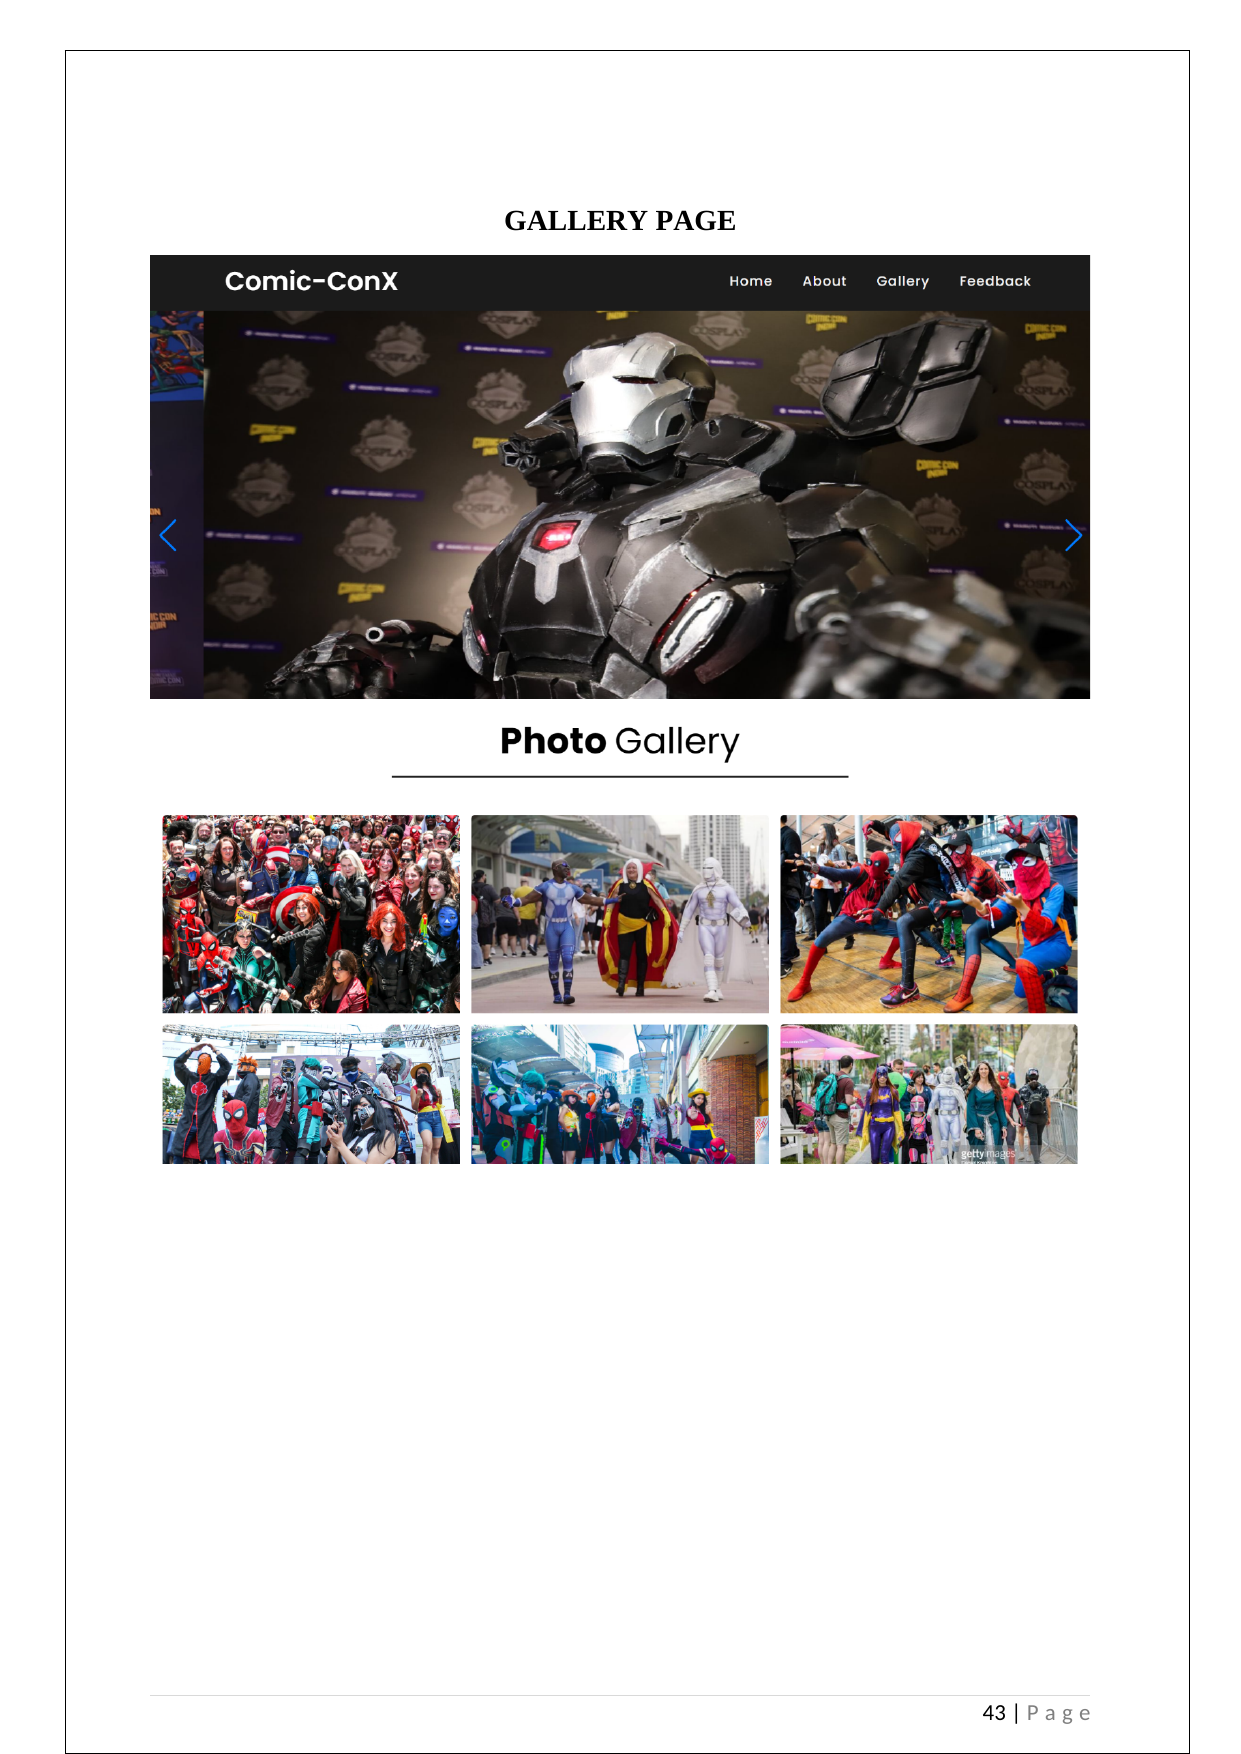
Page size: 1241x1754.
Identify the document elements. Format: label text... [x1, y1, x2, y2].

picture [150, 717, 1091, 1164]
picture [150, 255, 1091, 699]
text GALLERY PAGE [150, 203, 1090, 236]
